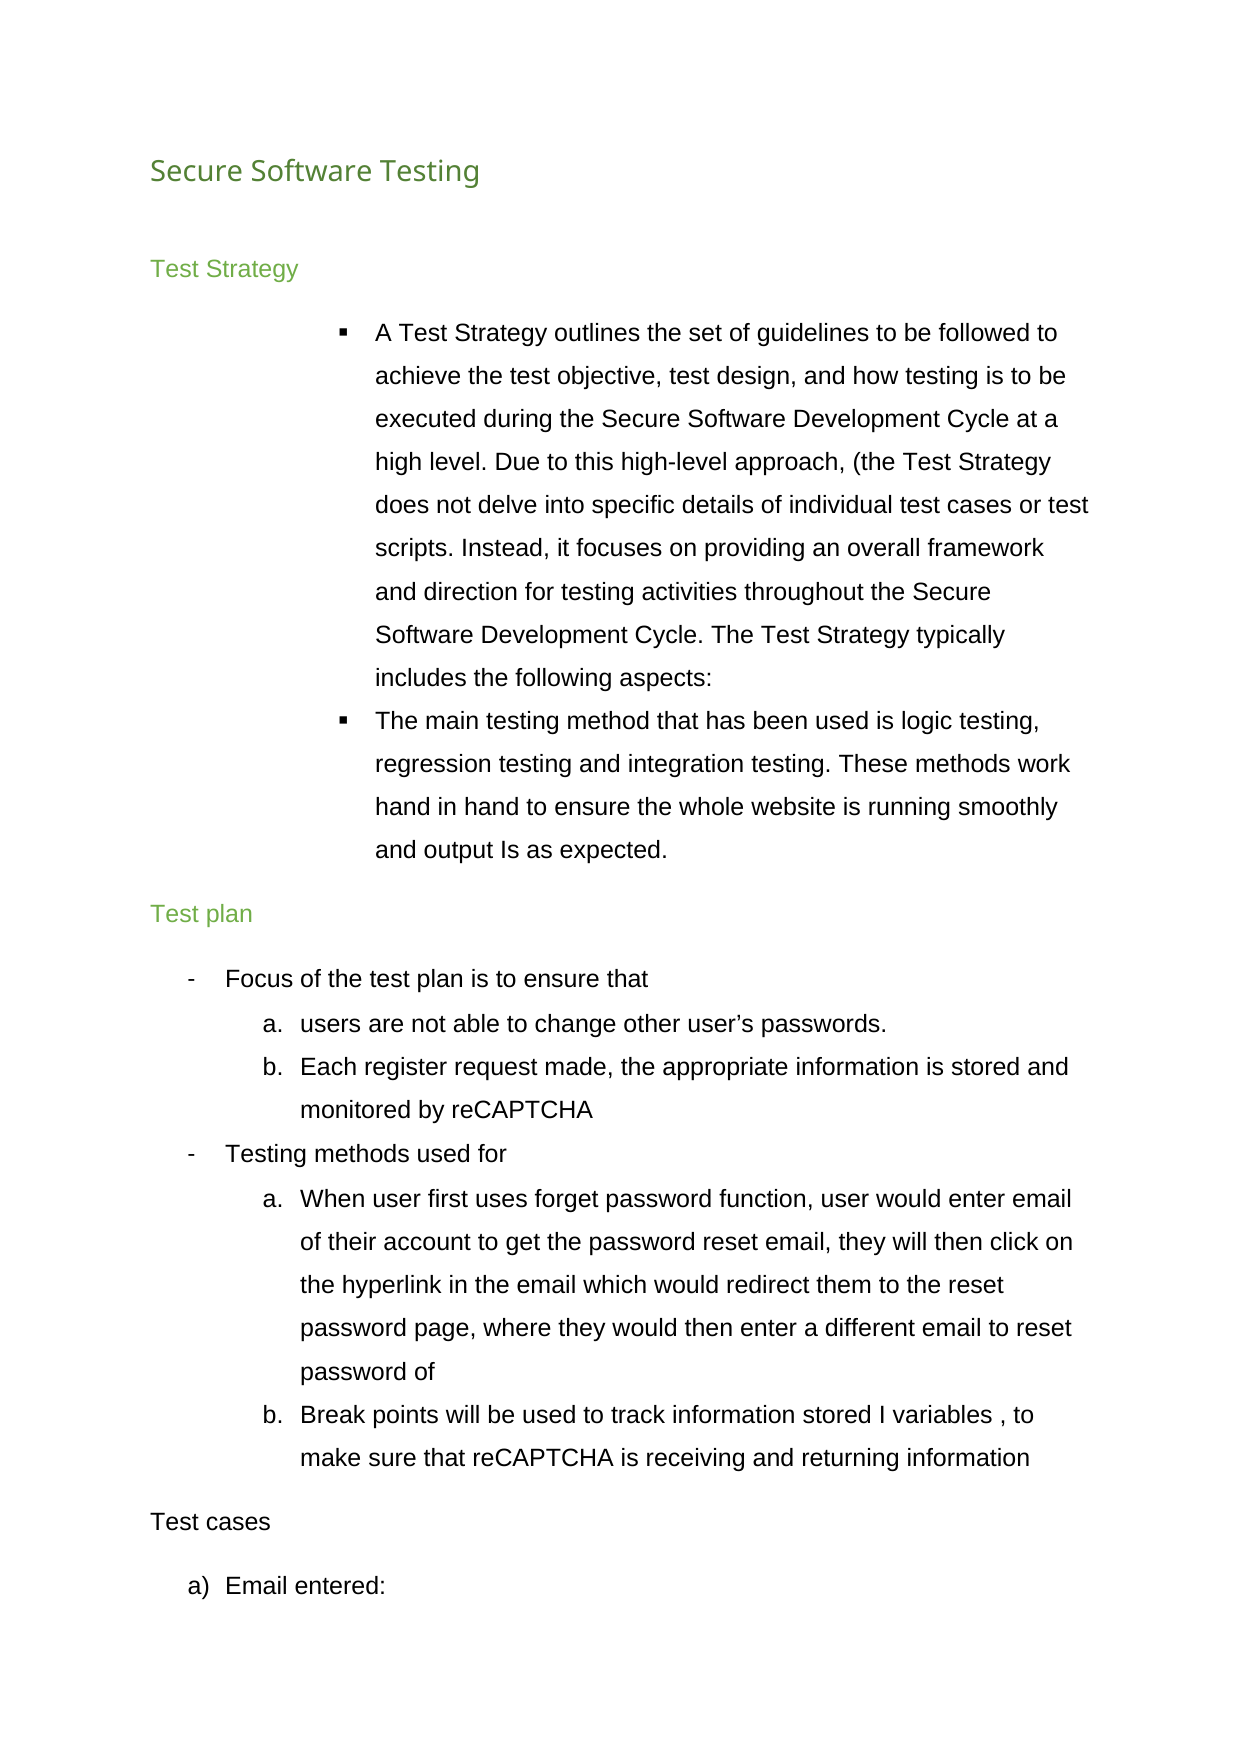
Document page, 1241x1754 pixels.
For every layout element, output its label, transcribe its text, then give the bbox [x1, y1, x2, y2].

text Test cases [150, 1507, 1090, 1536]
text Test Strategy [150, 254, 1090, 282]
list Testing methods used for [187, 1138, 1090, 1169]
list Focus of the test plan is to ensure that [187, 963, 1090, 994]
subtitle Secure Software Testing [150, 150, 1090, 190]
list users are not able to change other user’s passwords. [262, 1009, 1090, 1038]
list Break points will be used to track information stored I variables , to make sure that reCAPTCHA is receiving and returning information [262, 1400, 1090, 1472]
list Email entered: [187, 1571, 1090, 1599]
list Each register request made, the appropriate information is stored and monitored by reCAPTCHA [262, 1052, 1090, 1124]
list The main testing method that has been used is logic testing, regression testing and integration testing. These methods work hand in hand to ensure the whole website is running smoothly and output Is as expected. [337, 706, 1090, 864]
text Test plan [150, 899, 1090, 928]
list A Test Strategy outlines the set of guidelines to be followed to achieve the test objective, test design, and how testing is to be executed during the Secure Software Development Cycle at a high level. Due to this high-level approach, (the Test Strategy does not delve into specific details of individual test cases or test scripts. Instead, it focuses on providing an overall framework and direction for testing activities throughout the Secure Software Development Cycle. The Test Strategy typically includes the following aspects: [337, 318, 1090, 691]
list When user first uses forget password function, user would enter email of their account to get the password reset email, they will then click on the hyperlink in the email which would redirect them to the reset password page, where they would then enter a different email to reset password of [262, 1184, 1090, 1385]
